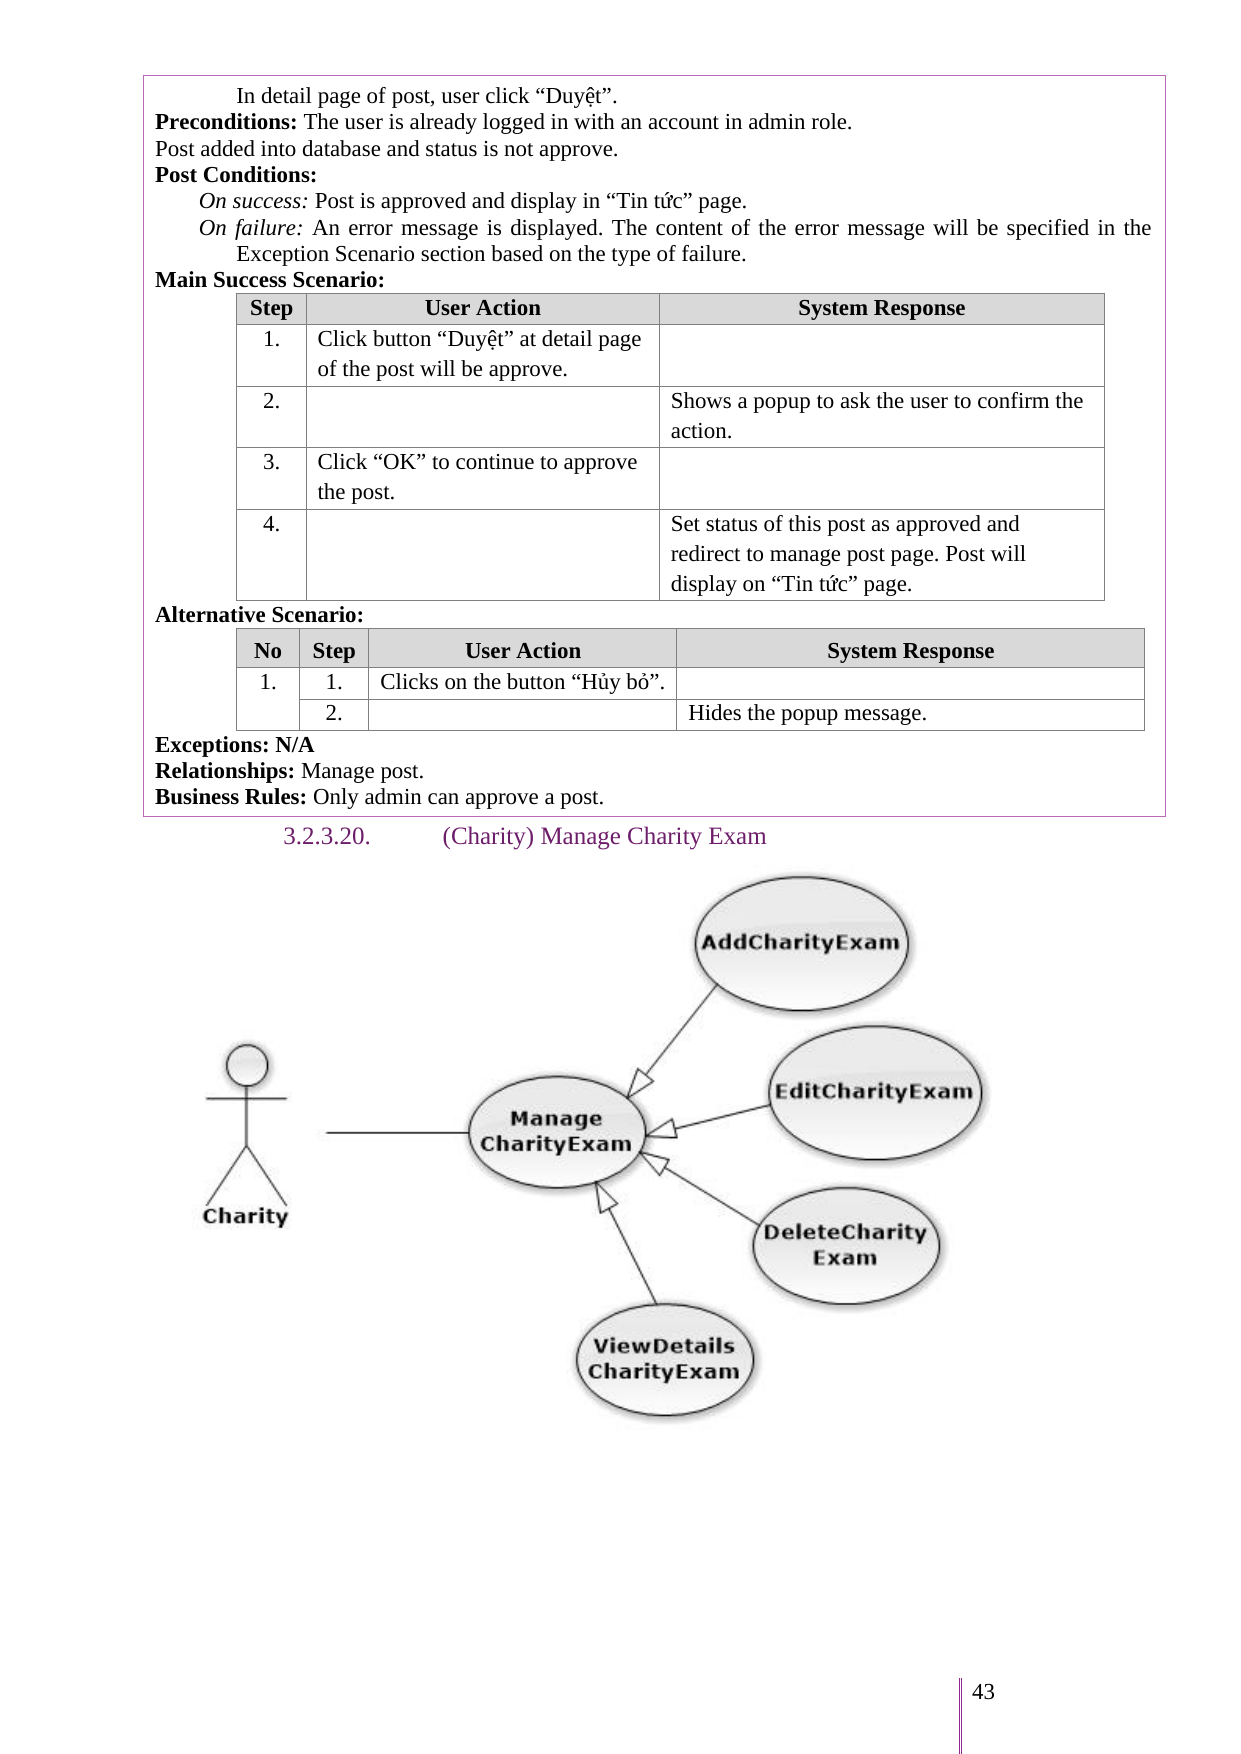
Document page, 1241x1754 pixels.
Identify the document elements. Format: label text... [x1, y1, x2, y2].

picture [142, 854, 1005, 1440]
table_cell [144, 76, 1165, 816]
subtitle (Charity) Manage Charity Exam [283, 821, 1165, 850]
